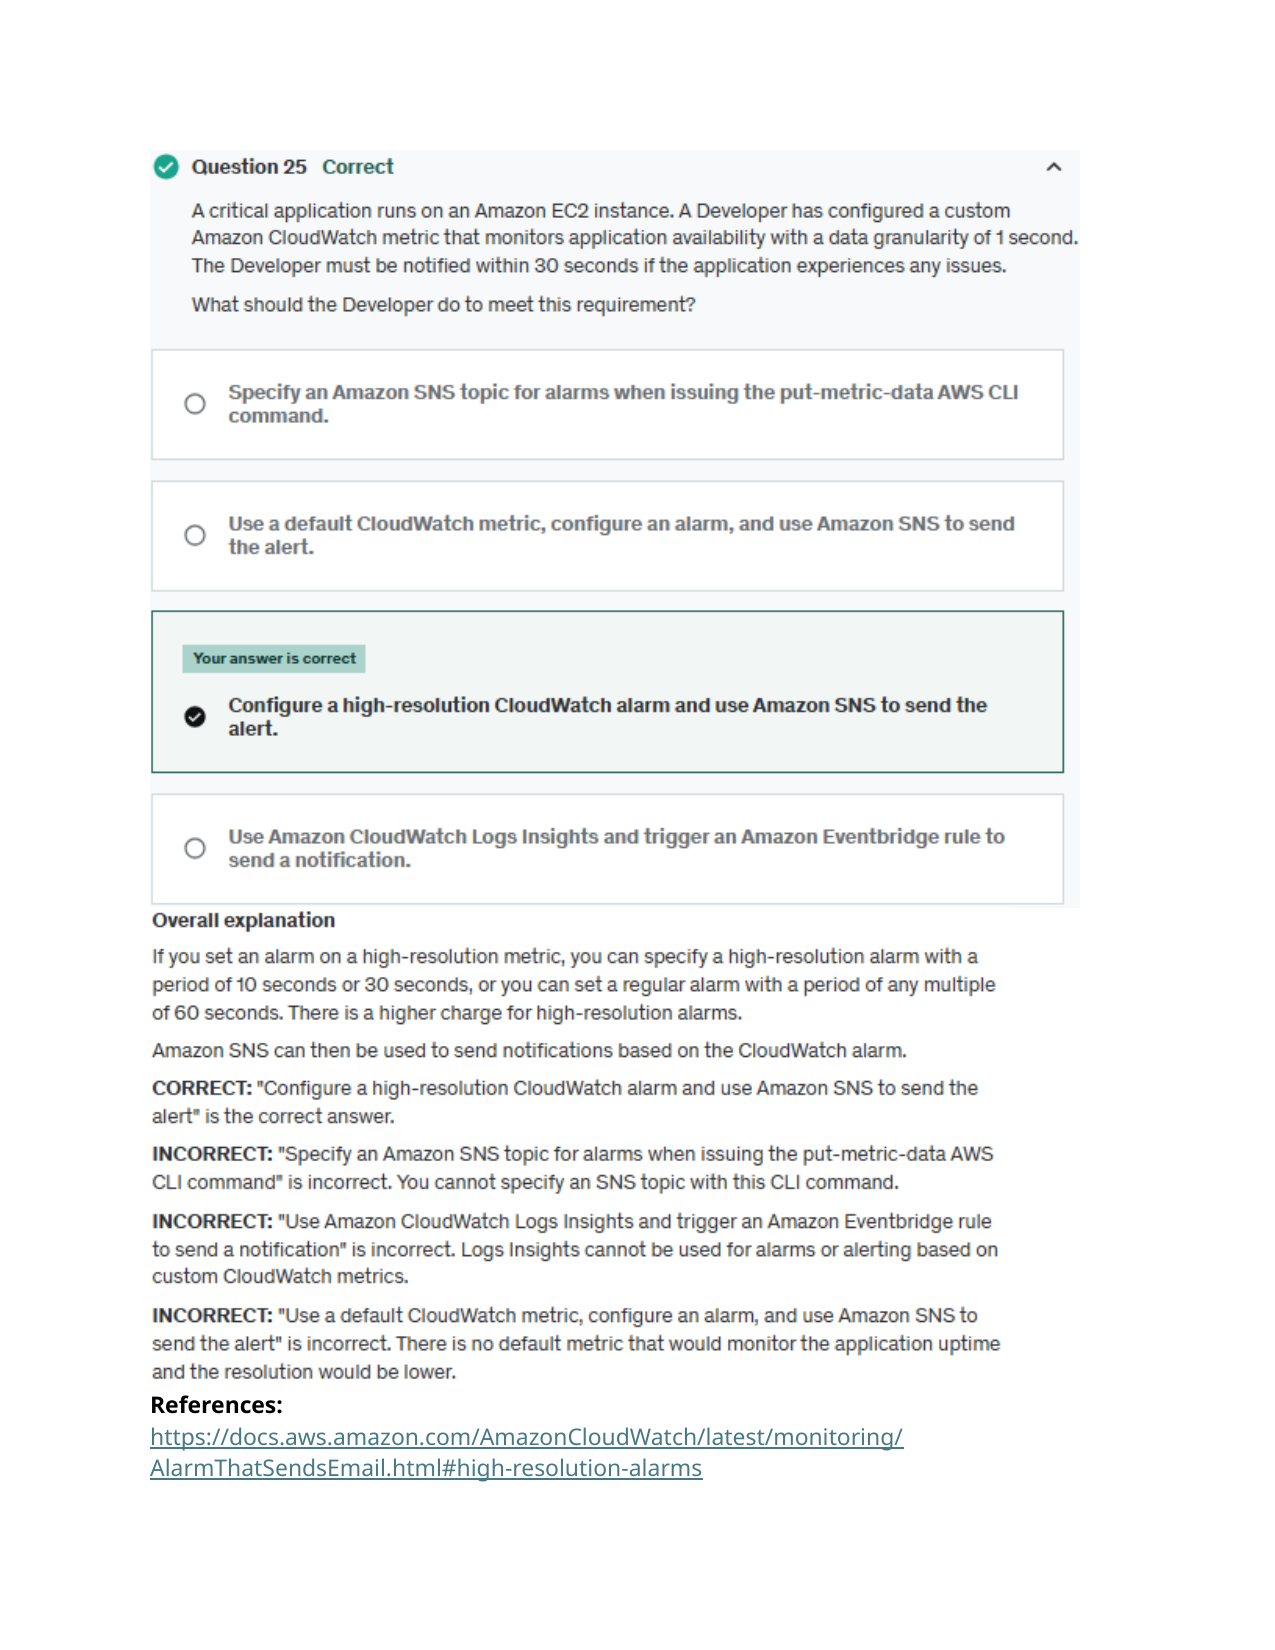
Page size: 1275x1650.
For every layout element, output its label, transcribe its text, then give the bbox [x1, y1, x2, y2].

text https://docs.aws.amazon.com/AmazonCloudWatch/latest/monitoring/AlarmThatSendsEmail.html#high-resolution-alarms [150, 1420, 1125, 1483]
text References: [150, 1389, 1125, 1420]
picture [150, 150, 1080, 1390]
